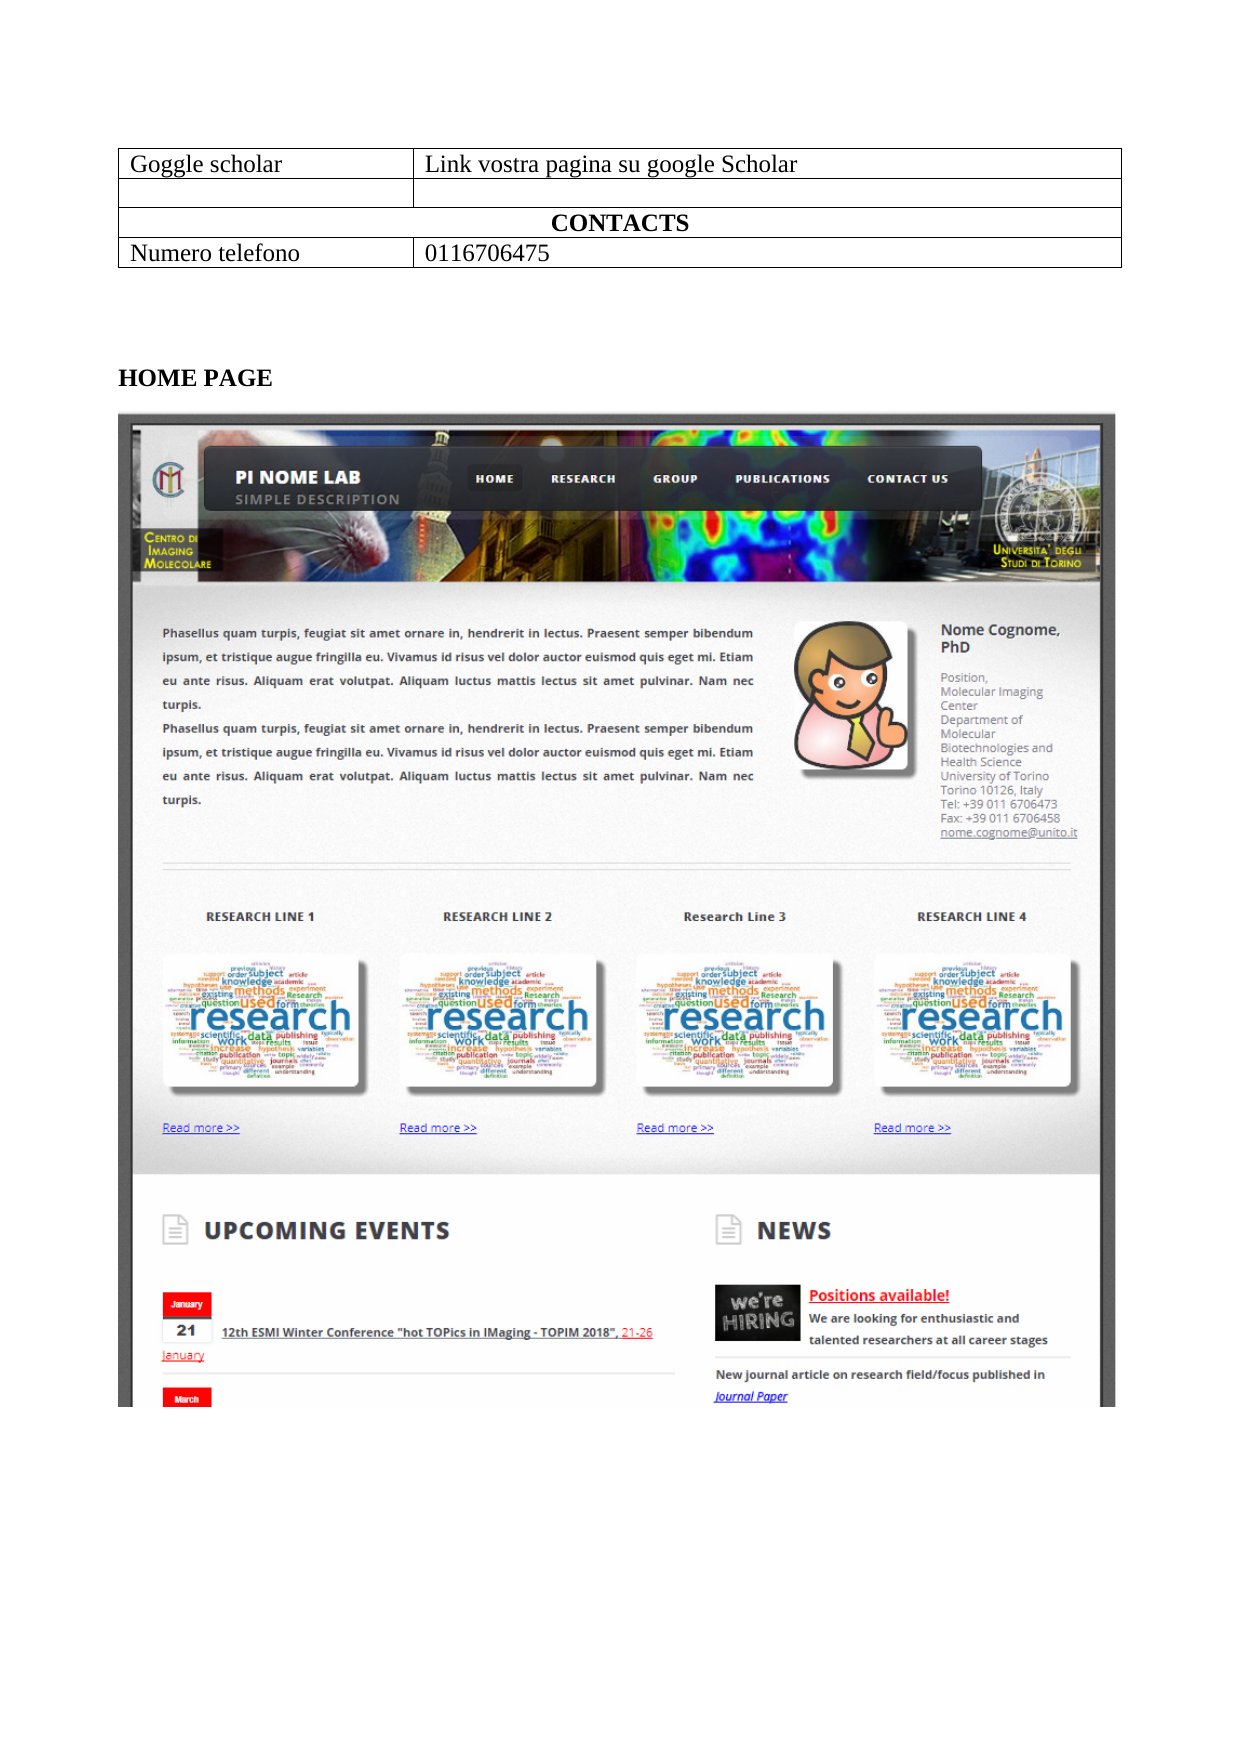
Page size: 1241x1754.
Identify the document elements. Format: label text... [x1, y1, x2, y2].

text HOME PAGE [118, 363, 1122, 392]
table_cell Numero telefono [119, 238, 413, 267]
table_cell [119, 179, 413, 207]
table_cell CONTACTS [119, 208, 1121, 237]
table_cell Goggle scholar [119, 149, 413, 177]
picture [118, 411, 1116, 1407]
table_cell 0116706475 [414, 238, 1121, 267]
table_cell Link vostra pagina su google Scholar [414, 149, 1121, 177]
table_cell [414, 179, 1121, 207]
